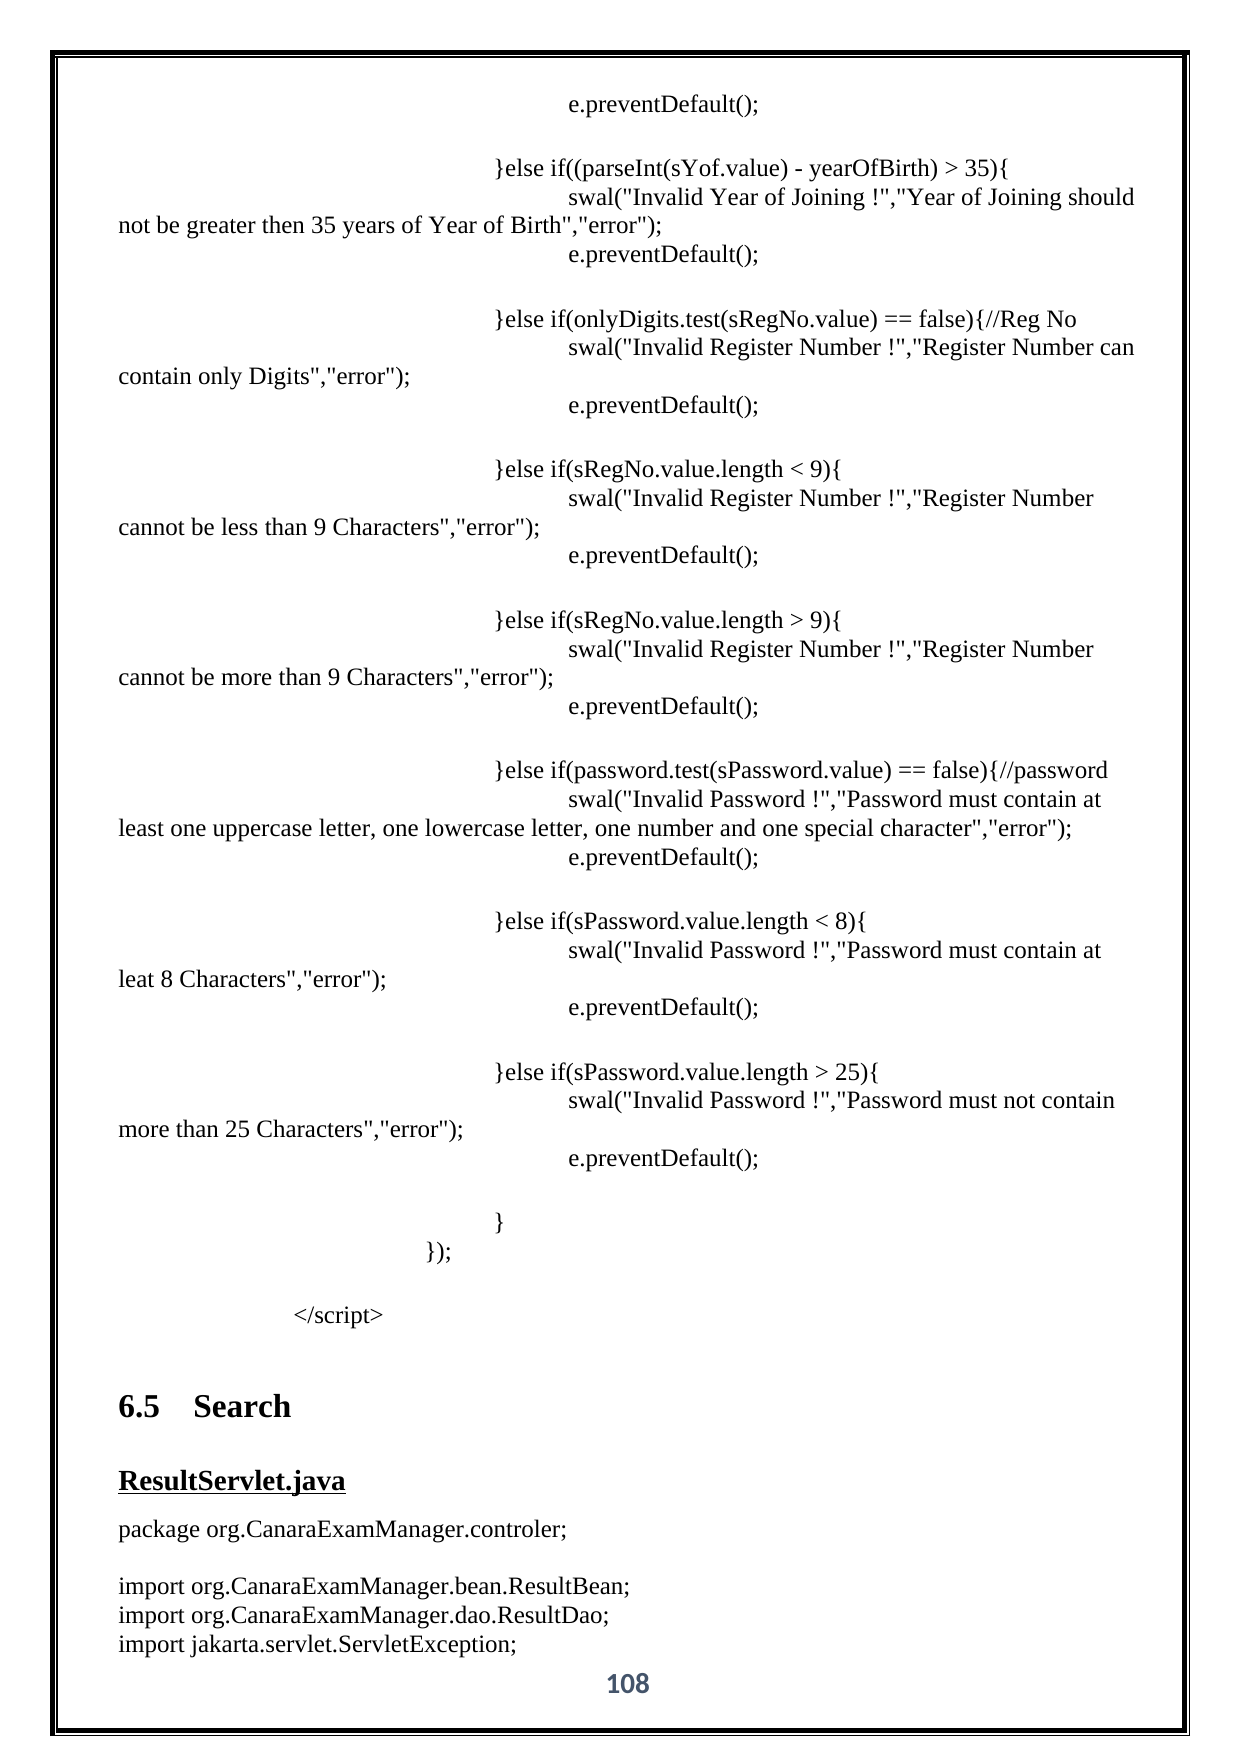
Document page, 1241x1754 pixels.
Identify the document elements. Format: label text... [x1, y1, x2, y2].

text e.preventDefault(); [118, 89, 1137, 117]
text }else if(sPassword.value.length > 25){ [118, 1057, 1137, 1086]
list Search [118, 1387, 1137, 1425]
text }else if(sRegNo.value.length > 9){ [118, 605, 1137, 634]
text } [118, 1207, 1137, 1236]
text }else if(sRegNo.value.length < 9){ [118, 454, 1137, 483]
text e.preventDefault(); [118, 541, 1137, 569]
text e.preventDefault(); [118, 1143, 1137, 1172]
text import jakarta.servlet.ServletException; [118, 1629, 1137, 1657]
text swal("Invalid Register Number !","Register Number cannot be less than 9 Characters","error"); [118, 483, 1137, 541]
text package org.CanaraExamManager.controler; [118, 1514, 1137, 1542]
text }); [118, 1236, 1137, 1265]
text import org.CanaraExamManager.bean.ResultBean; [118, 1571, 1137, 1600]
text swal("Invalid Password !","Password must not contain more than 25 Characters","error"); [118, 1086, 1137, 1143]
text e.preventDefault(); [118, 390, 1137, 419]
text swal("Invalid Register Number !","Register Number can contain only Digits","error"); [118, 332, 1137, 390]
text }else if((parseInt(sYof.value) - yearOfBirth) > 35){ [118, 153, 1137, 182]
text swal("Invalid Password !","Password must contain at leat 8 Characters","error"); [118, 935, 1137, 992]
text swal("Invalid Password !","Password must contain at least one uppercase letter, one lowercase letter, one number and one special character","error"); [118, 784, 1137, 842]
text e.preventDefault(); [118, 691, 1137, 720]
text e.preventDefault(); [118, 239, 1137, 268]
text }else if(sPassword.value.length < 8){ [118, 906, 1137, 935]
text import org.CanaraExamManager.dao.ResultDao; [118, 1600, 1137, 1629]
text swal("Invalid Register Number !","Register Number cannot be more than 9 Characters","error"); [118, 634, 1137, 691]
text swal("Invalid Year of Joining !","Year of Joining should not be greater then 35 years of Year of Birth","error"); [118, 182, 1137, 239]
text e.preventDefault(); [118, 992, 1137, 1021]
text e.preventDefault(); [118, 842, 1137, 871]
text </script> [118, 1301, 1137, 1329]
text }else if(password.test(sPassword.value) == false){//password [118, 756, 1137, 784]
text ResultServlet.java [118, 1463, 1137, 1497]
text }else if(onlyDigits.test(sRegNo.value) == false){//Reg No [118, 304, 1137, 332]
